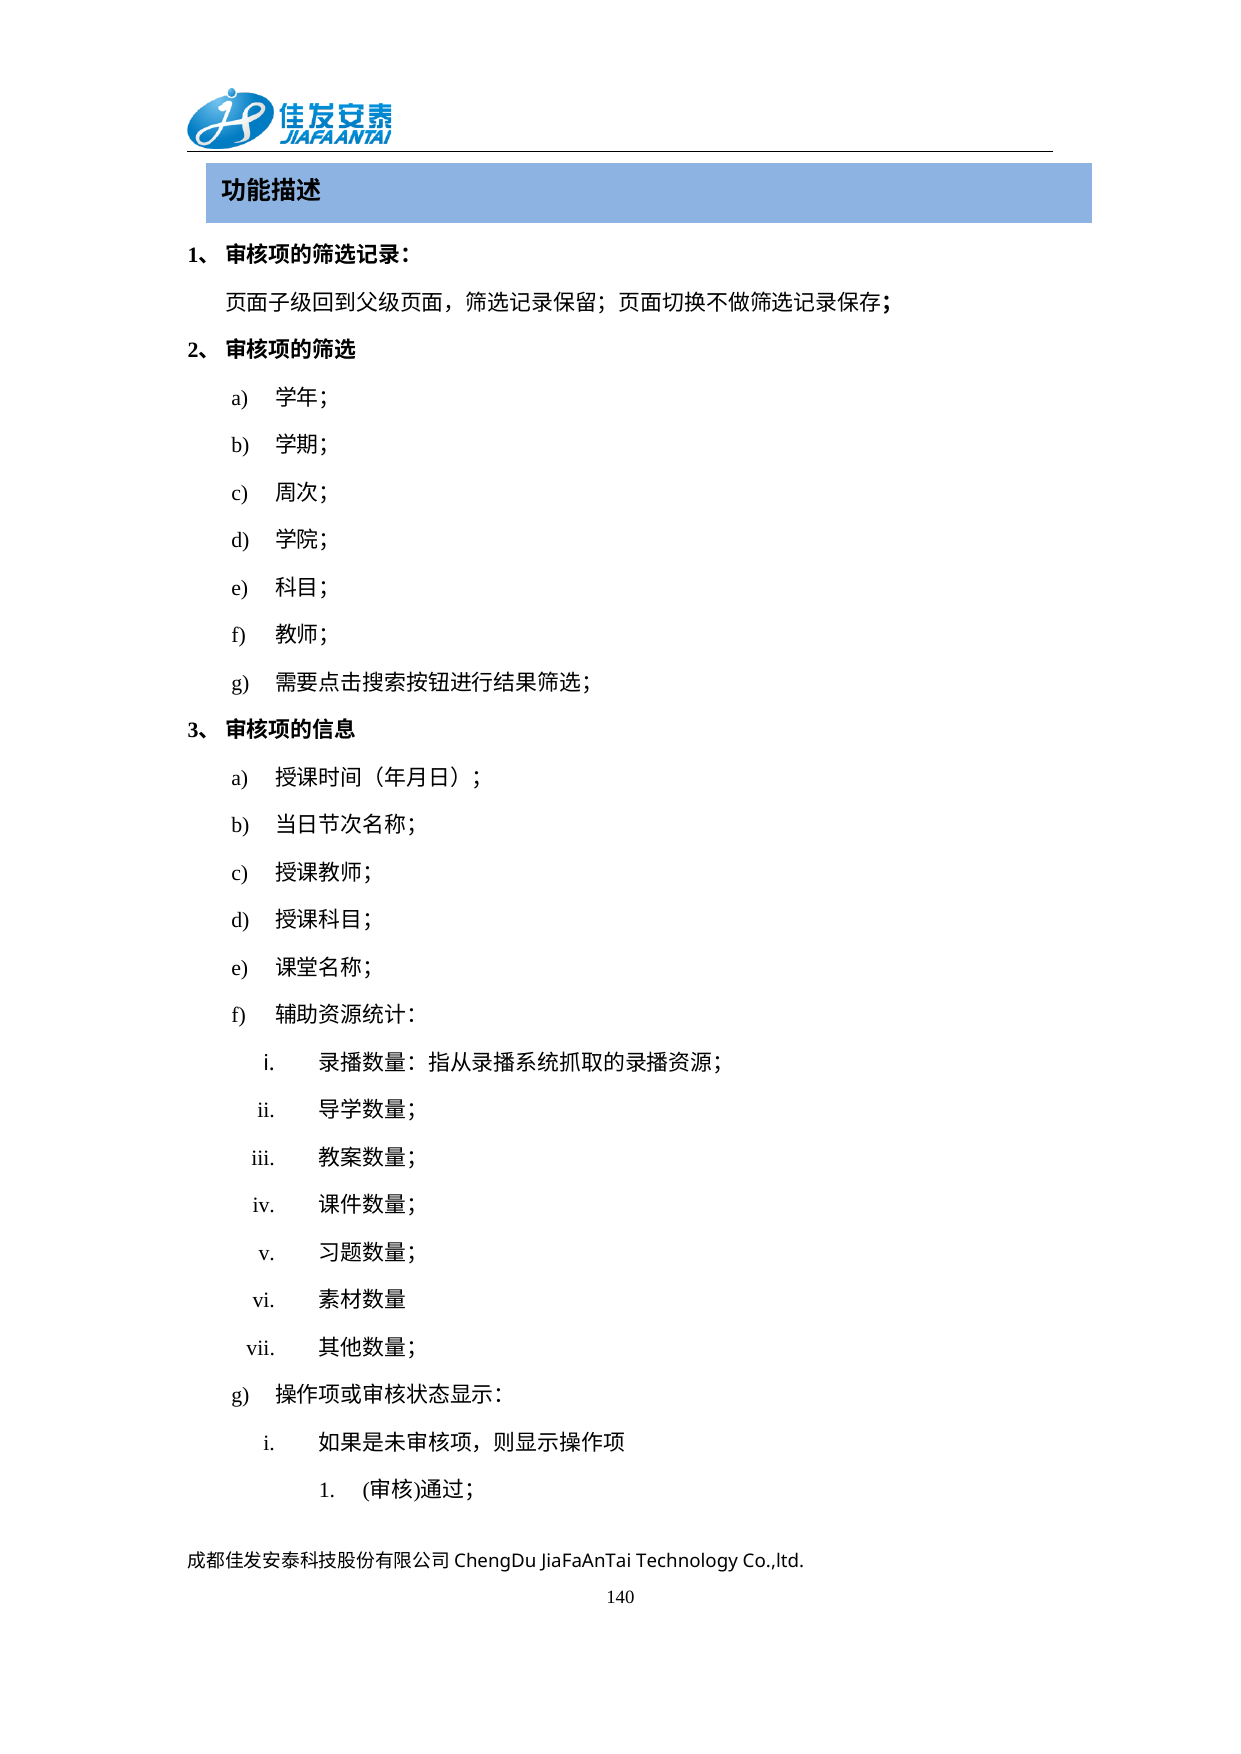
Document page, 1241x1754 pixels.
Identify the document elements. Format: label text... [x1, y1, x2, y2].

list 课件数量； [275, 1187, 1053, 1219]
list 审核项的筛选记录： [187, 237, 1053, 269]
list 学院； [231, 522, 1053, 554]
list 课堂名称； [231, 949, 1053, 981]
list 页面子级回到父级页面，筛选记录保留；页面切换不做筛选记录保存； [225, 284, 1053, 316]
list 需要点击搜索按钮进行结果筛选； [231, 664, 1053, 696]
list 教师； [231, 617, 1053, 649]
list 其他数量； [275, 1330, 1053, 1361]
list 周次； [231, 474, 1053, 506]
list 审核项的信息 [187, 712, 1053, 744]
list 素材数量 [275, 1282, 1053, 1314]
list 当日节次名称； [231, 807, 1053, 839]
list 授课时间（年月日）； [231, 759, 1053, 791]
list 科目； [231, 569, 1053, 601]
list 导学数量； [275, 1092, 1053, 1124]
list 操作项或审核状态显示： [231, 1377, 1053, 1409]
list 录播数量：指从录播系统抓取的录播资源； [275, 1044, 1053, 1076]
list 授课科目； [231, 902, 1053, 934]
list 习题数量； [275, 1235, 1053, 1266]
list 学年； [231, 379, 1053, 411]
picture [187, 88, 392, 149]
list 如果是未审核项，则显示操作项 [275, 1425, 1053, 1456]
list 辅助资源统计： [231, 997, 1053, 1029]
list 学期； [231, 427, 1053, 459]
list (审核)通过； [318, 1472, 1053, 1504]
list 教案数量； [275, 1140, 1053, 1171]
list 授课教师； [231, 854, 1053, 886]
list 审核项的筛选 [187, 332, 1053, 364]
